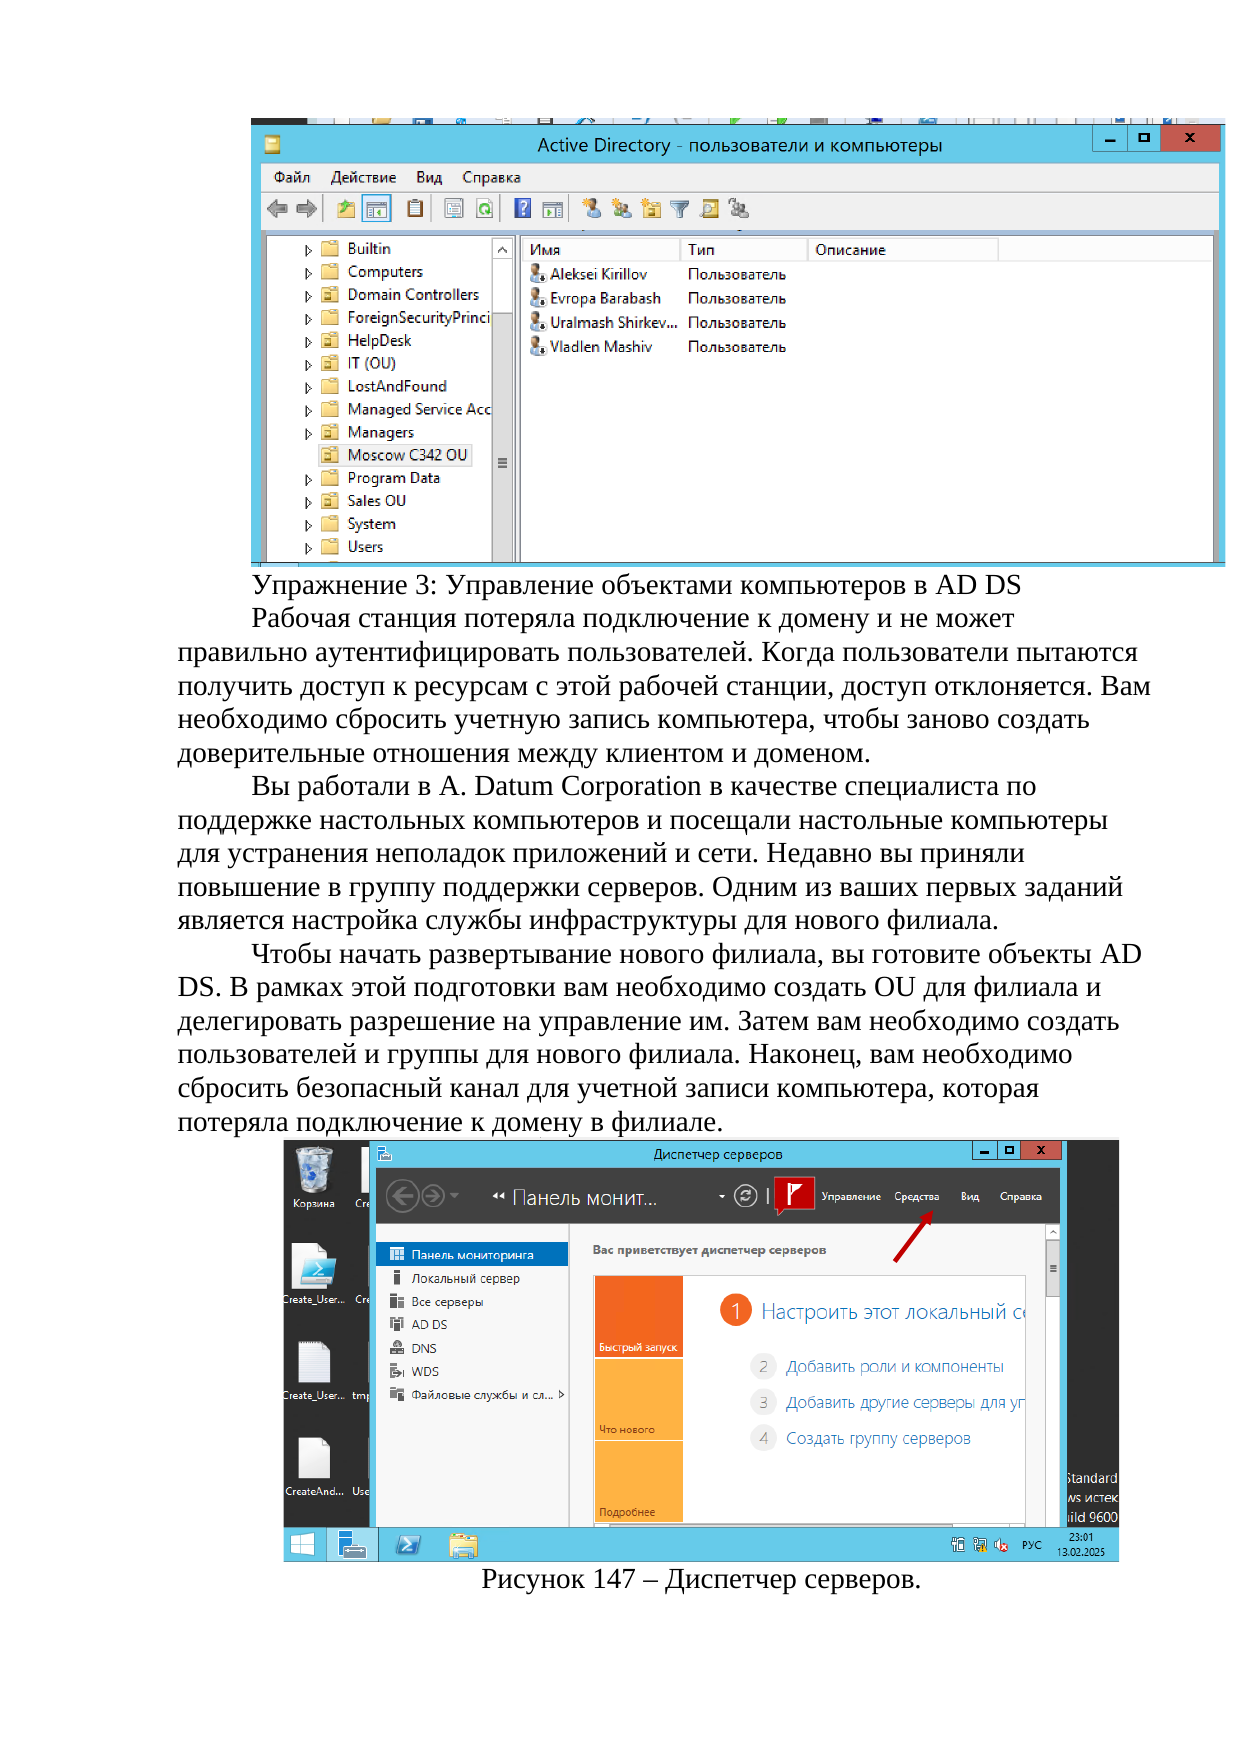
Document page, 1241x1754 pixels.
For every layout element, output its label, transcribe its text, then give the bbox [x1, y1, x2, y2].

text Вы работали в A. Datum Corporation в качестве специалиста по поддержке настольных компьютеров и посещали настольные компьютеры для устранения неполадок приложений и сети. Недавно вы приняли повышение в группу поддержки серверов. Одним из ваших первых заданий является настройка службы инфраструктуры для нового филиала. [177, 768, 1152, 936]
picture [283, 1137, 1120, 1562]
subtitle Упражнение 3: Управление объектами компьютеров в AD DS [177, 567, 1152, 601]
text Чтобы начать развертывание нового филиала, вы готовите объекты AD DS. В рамках этой подготовки вам необходимо создать OU для филиала и делегировать разрешение на управление им. Затем вам необходимо создать пользователей и группы для нового филиала. Наконец, вам необходимо сбросить безопасный канал для учетной записи компьютера, которая потеряла подключение к домену в филиале. [177, 936, 1152, 1137]
text Рабочая станция потеряла подключение к домену и не может правильно аутентифицировать пользователей. Когда пользователи пытаются получить доступ к ресурсам с этой рабочей станции, доступ отклоняется. Вам необходимо сбросить учетную запись компьютера, чтобы заново создать доверительные отношения между клиентом и доменом. [177, 601, 1152, 768]
picture [251, 118, 1226, 567]
